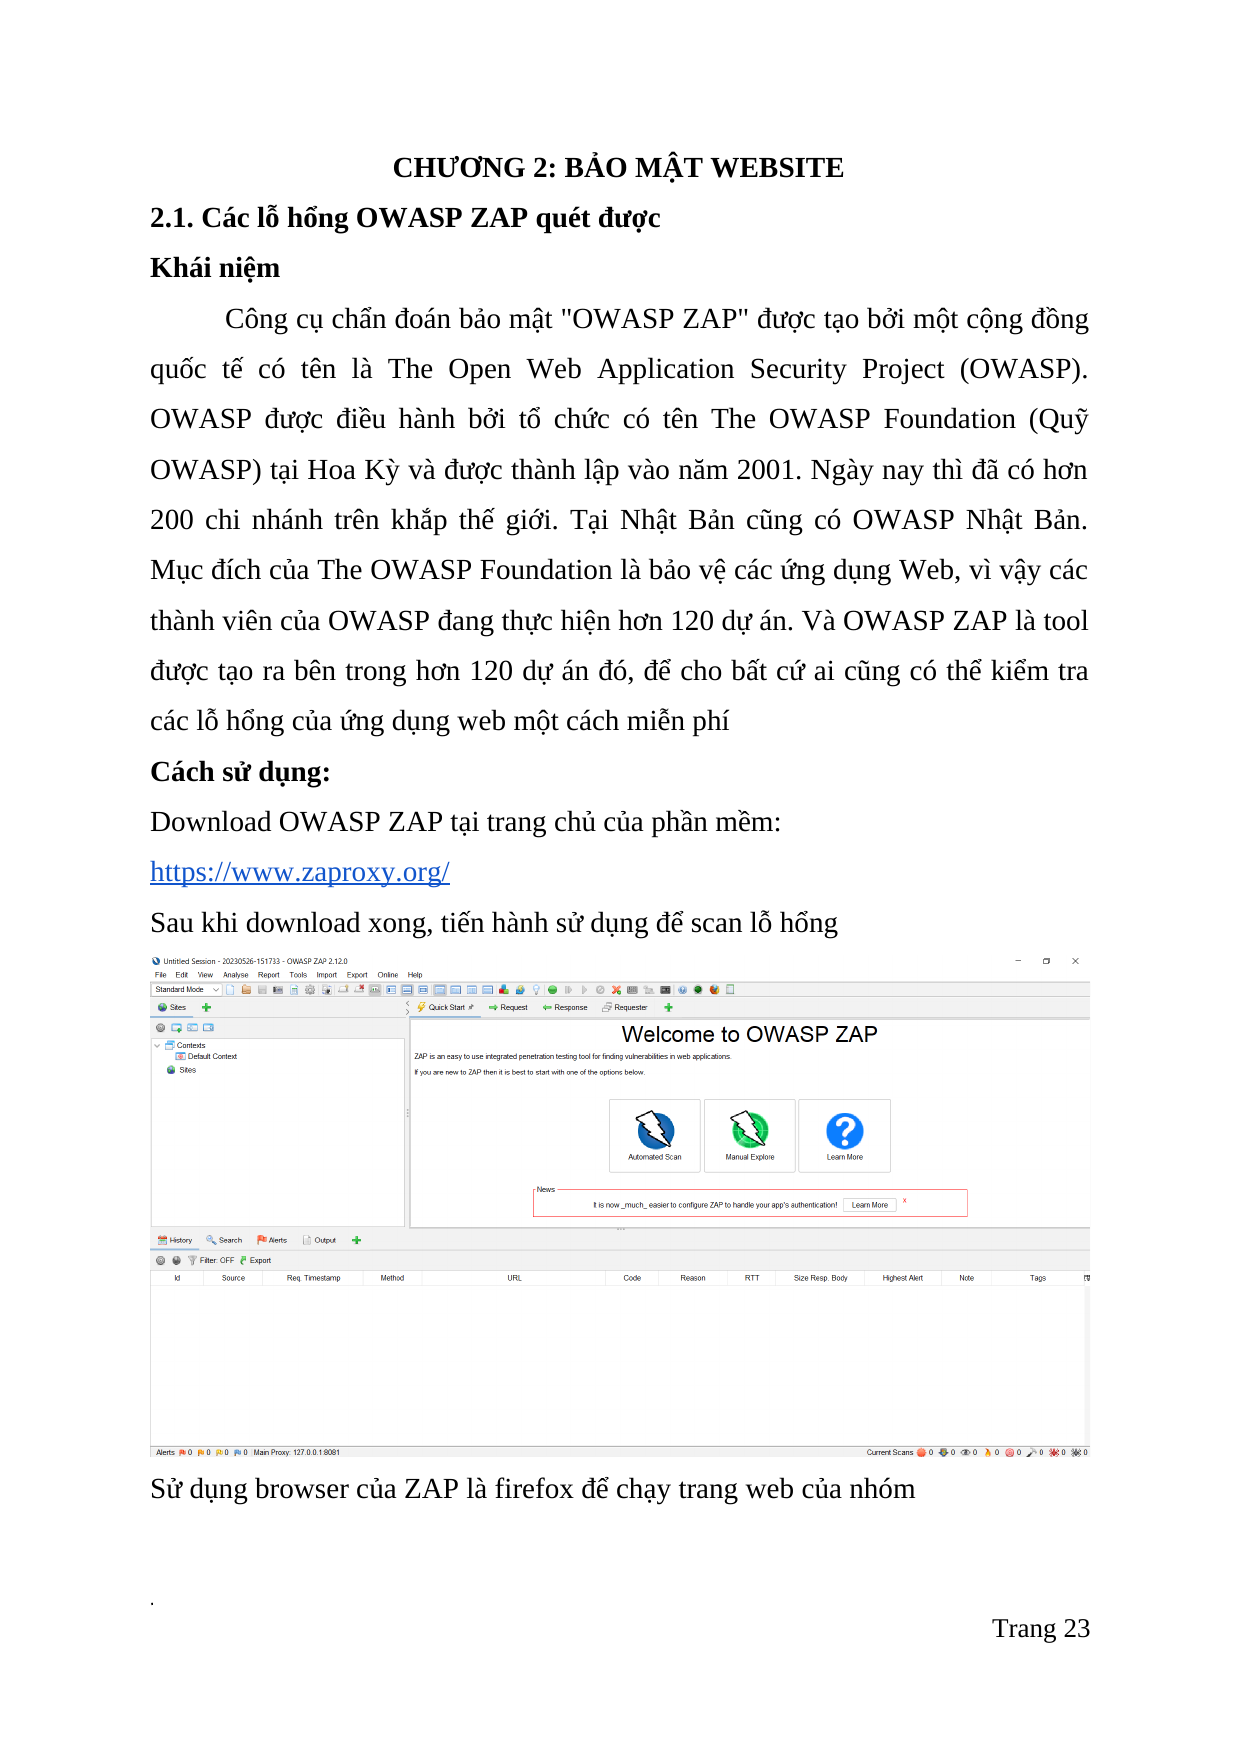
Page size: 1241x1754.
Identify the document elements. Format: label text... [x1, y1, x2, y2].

text Download OWASP ZAP tại trang chủ của phần mềm: [150, 804, 1090, 838]
subtitle CHƯƠNG 2: BẢO MẬT WEBSITE [150, 150, 1087, 183]
subtitle 2.1. Các lỗ hổng OWASP ZAP quét được [150, 200, 1090, 234]
text Sau khi download xong, tiến hành sử dụng để scan lỗ hổng [150, 905, 1090, 938]
picture [150, 955, 1091, 1457]
text https://www.zaproxy.org/ [150, 854, 1090, 888]
text Sử dụng browser của ZAP là firefox để chạy trang web của nhóm [150, 1471, 1090, 1504]
text Công cụ chẩn đoán bảo mật "OWASP ZAP" được tạo bởi một cộng đồng quốc tế có tên là The Open Web Application Security Project (OWASP). OWASP được điều hành bởi tổ chức có tên The OWASP Foundation (Quỹ OWASP) tại Hoa Kỳ và được thành lập vào năm 2001. Ngày nay thì đã có hơn 200 chi nhánh trên khắp thế giới. Tại Nhật Bản cũng có OWASP Nhật Bản. Mục đích của The OWASP Foundation là bảo vệ các ứng dụng Web, vì vậy các thành viên của OWASP đang thực hiện hơn 120 dự án. Và OWASP ZAP là tool được tạo ra bên trong hơn 120 dự án đó, để cho bất cứ ai cũng có thể kiểm tra các lỗ hổng của ứng dụng web một cách miễn phí [150, 301, 1090, 737]
text Khái niệm [150, 251, 1090, 284]
text Cách sử dụng: [150, 754, 1090, 787]
